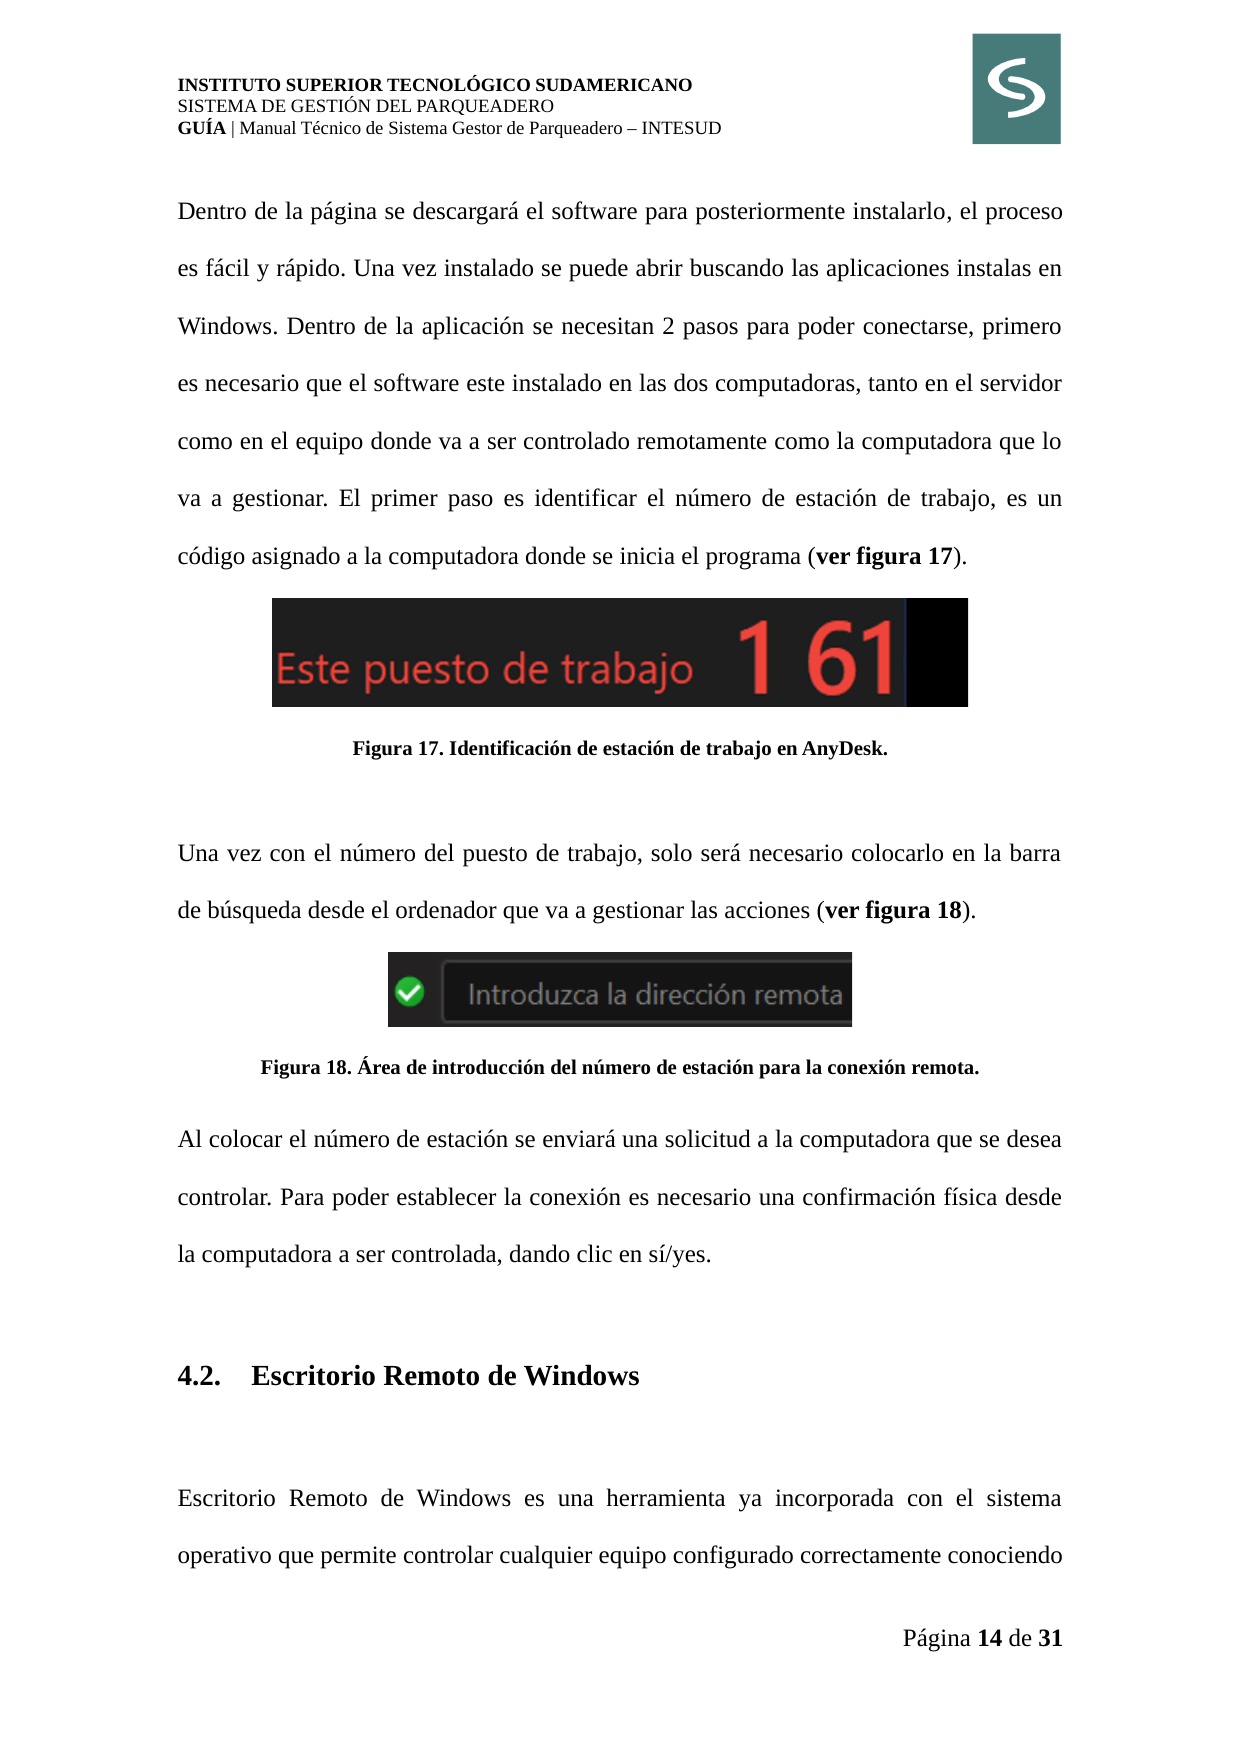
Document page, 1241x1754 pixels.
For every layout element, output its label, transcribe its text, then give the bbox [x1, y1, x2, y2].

text Dentro de la página se descargará el software para posteriormente instalarlo, el proceso es fácil y rápido. Una vez instalado se puede abrir buscando las aplicaciones instalas en Windows. Dentro de la aplicación se necesitan 2 pasos para poder conectarse, primero es necesario que el software este instalado en las dos computadoras, tanto en el servidor como en el equipo donde va a ser controlado remotamente como la computadora que lo va a gestionar. El primer paso es identificar el número de estación de trabajo, es un código asignado a la computadora donde se inicia el programa (ver figura 17). [177, 196, 1063, 570]
subtitle Escritorio Remoto de Windows [177, 1358, 1063, 1392]
picture [969, 32, 1063, 146]
text Una vez con el número del puesto de trabajo, solo será necesario colocarlo en la barra de búsqueda desde el ordenador que va a gestionar las acciones (ver figura 18). [177, 838, 1063, 924]
picture [272, 598, 969, 707]
text Al colocar el número de estación se enviará una solicitud a la computadora que se desea controlar. Para poder establecer la conexión es necesario una confirmación física desde la computadora a ser controlada, dando clic en sí/yes. [177, 1124, 1063, 1268]
picture [388, 952, 853, 1027]
text Figura 18. Área de introducción del número de estación para la conexión remota. [177, 1055, 1063, 1079]
text Figura 17. Identificación de estación de trabajo en AnyDesk. [177, 736, 1063, 759]
